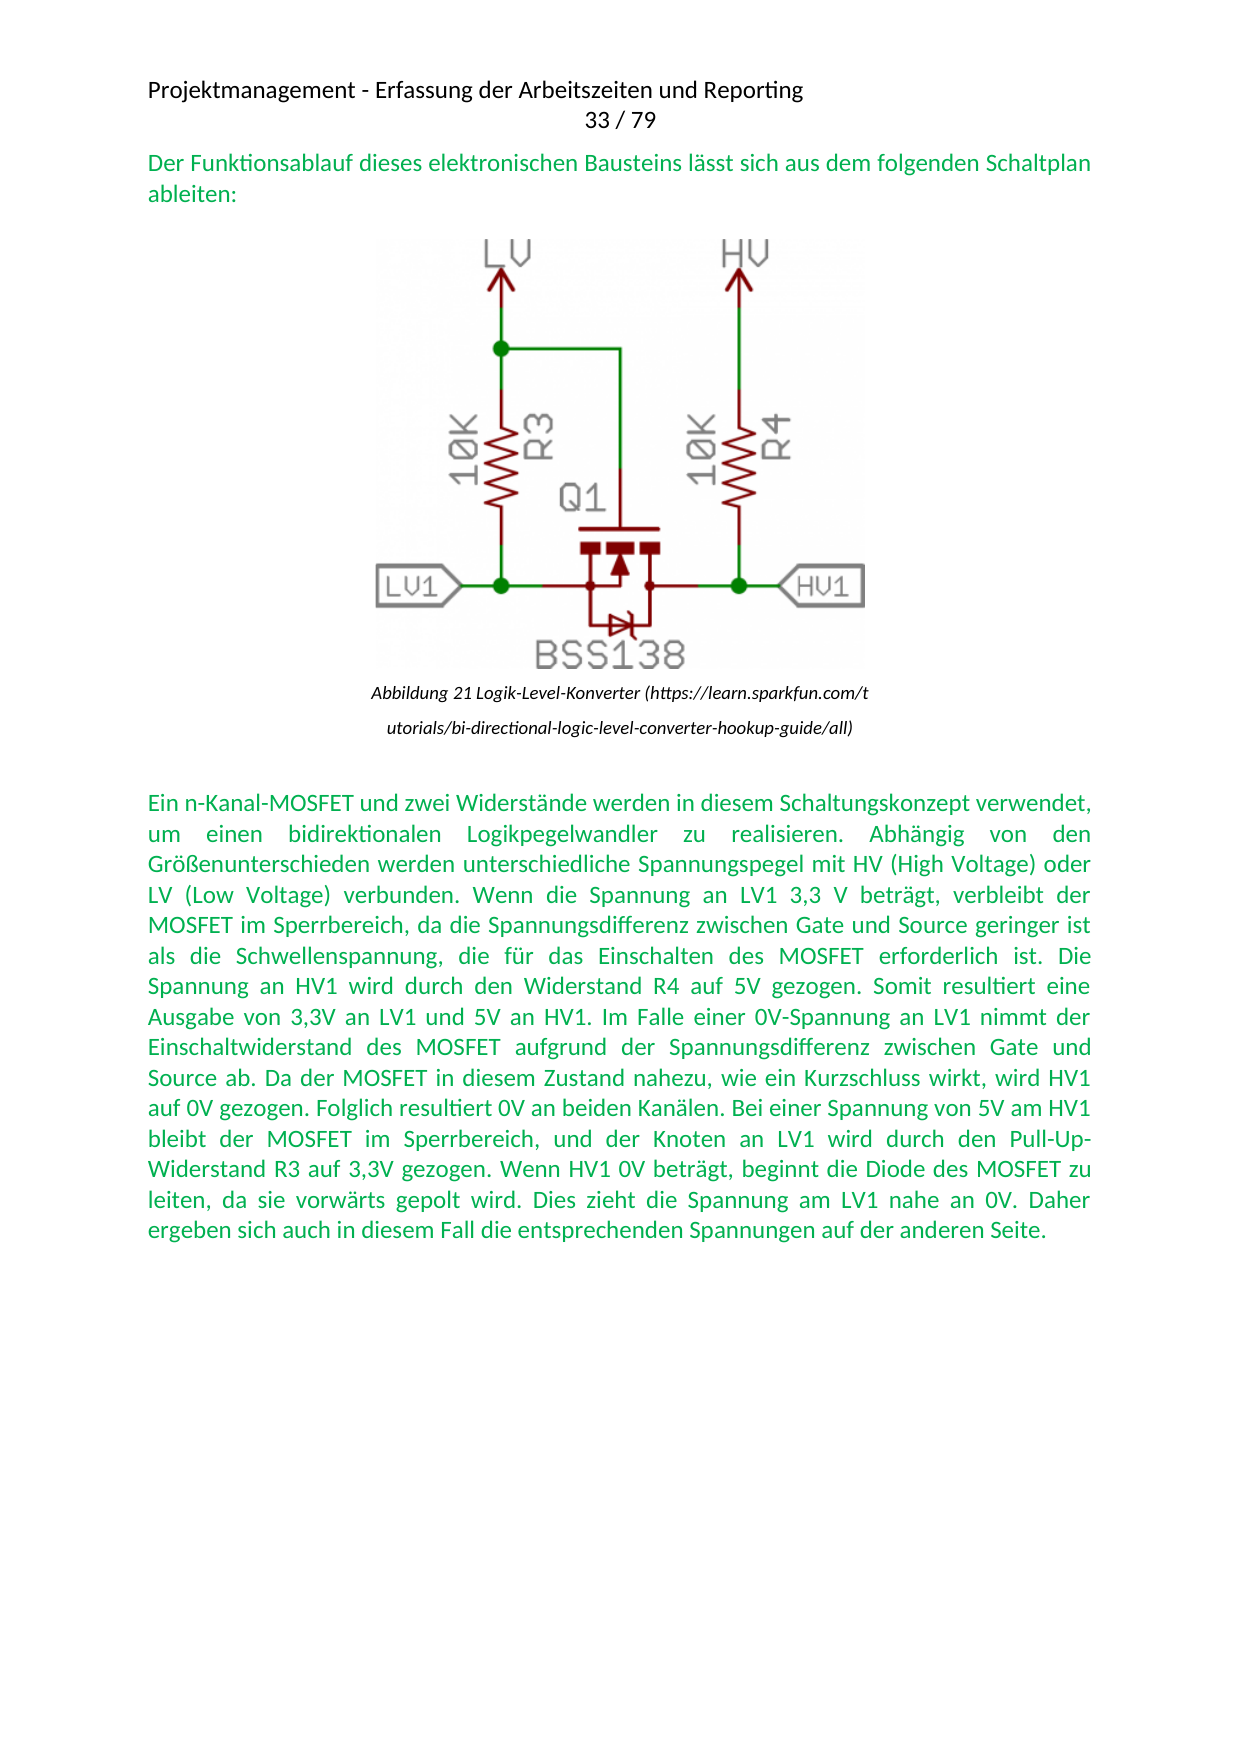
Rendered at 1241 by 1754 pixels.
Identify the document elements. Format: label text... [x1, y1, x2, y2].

text Ein n-Kanal-MOSFET und zwei Widerstände werden in diesem Schaltungskonzept verwendet, um einen bidirektionalen Logikpegelwandler zu realisieren. Abhängig von den Größenunterschieden werden unterschiedliche Spannungspegel mit HV (High Voltage) oder LV (Low Voltage) verbunden. Wenn die Spannung an LV1 3,3 V beträgt, verbleibt der MOSFET im Sperrbereich, da die Spannungsdifferenz zwischen Gate und Source geringer ist als die Schwellenspannung, die für das Einschalten des MOSFET erforderlich ist. Die Spannung an HV1 wird durch den Widerstand R4 auf 5V gezogen. Somit resultiert eine Ausgabe von 3,3V an LV1 und 5V an HV1. Im Falle einer 0V-Spannung an LV1 nimmt der Einschaltwiderstand des MOSFET aufgrund der Spannungsdifferenz zwischen Gate und Source ab. Da der MOSFET in diesem Zustand nahezu, wie ein Kurzschluss wirkt, wird HV1 auf 0V gezogen. Folglich resultiert 0V an beiden Kanälen. Bei einer Spannung von 5V am HV1 bleibt der MOSFET im Sperrbereich, und der Knoten an LV1 wird durch den Pull-Up-Widerstand R3 auf 3,3V gezogen. Wenn HV1 0V beträgt, beginnt die Diode des MOSFET zu leiten, da sie vorwärts gepolt wird. Dies zieht die Spannung am LV1 nahe an 0V. Daher ergeben sich auch in diesem Fall die entsprechenden Spannungen auf der anderen Seite. [148, 787, 1093, 1245]
text Der Funktionsablauf dieses elektronischen Bausteins lässt sich aus dem folgenden Schaltplan ableiten: [148, 148, 1093, 209]
text utorials/bi-directional-logic-level-converter-hookup-guide/all) [148, 716, 1093, 739]
picture [375, 239, 865, 669]
text Abbildung 21 Logik-Level-Konverter (https://learn.sparkfun.com/t [148, 681, 1093, 704]
